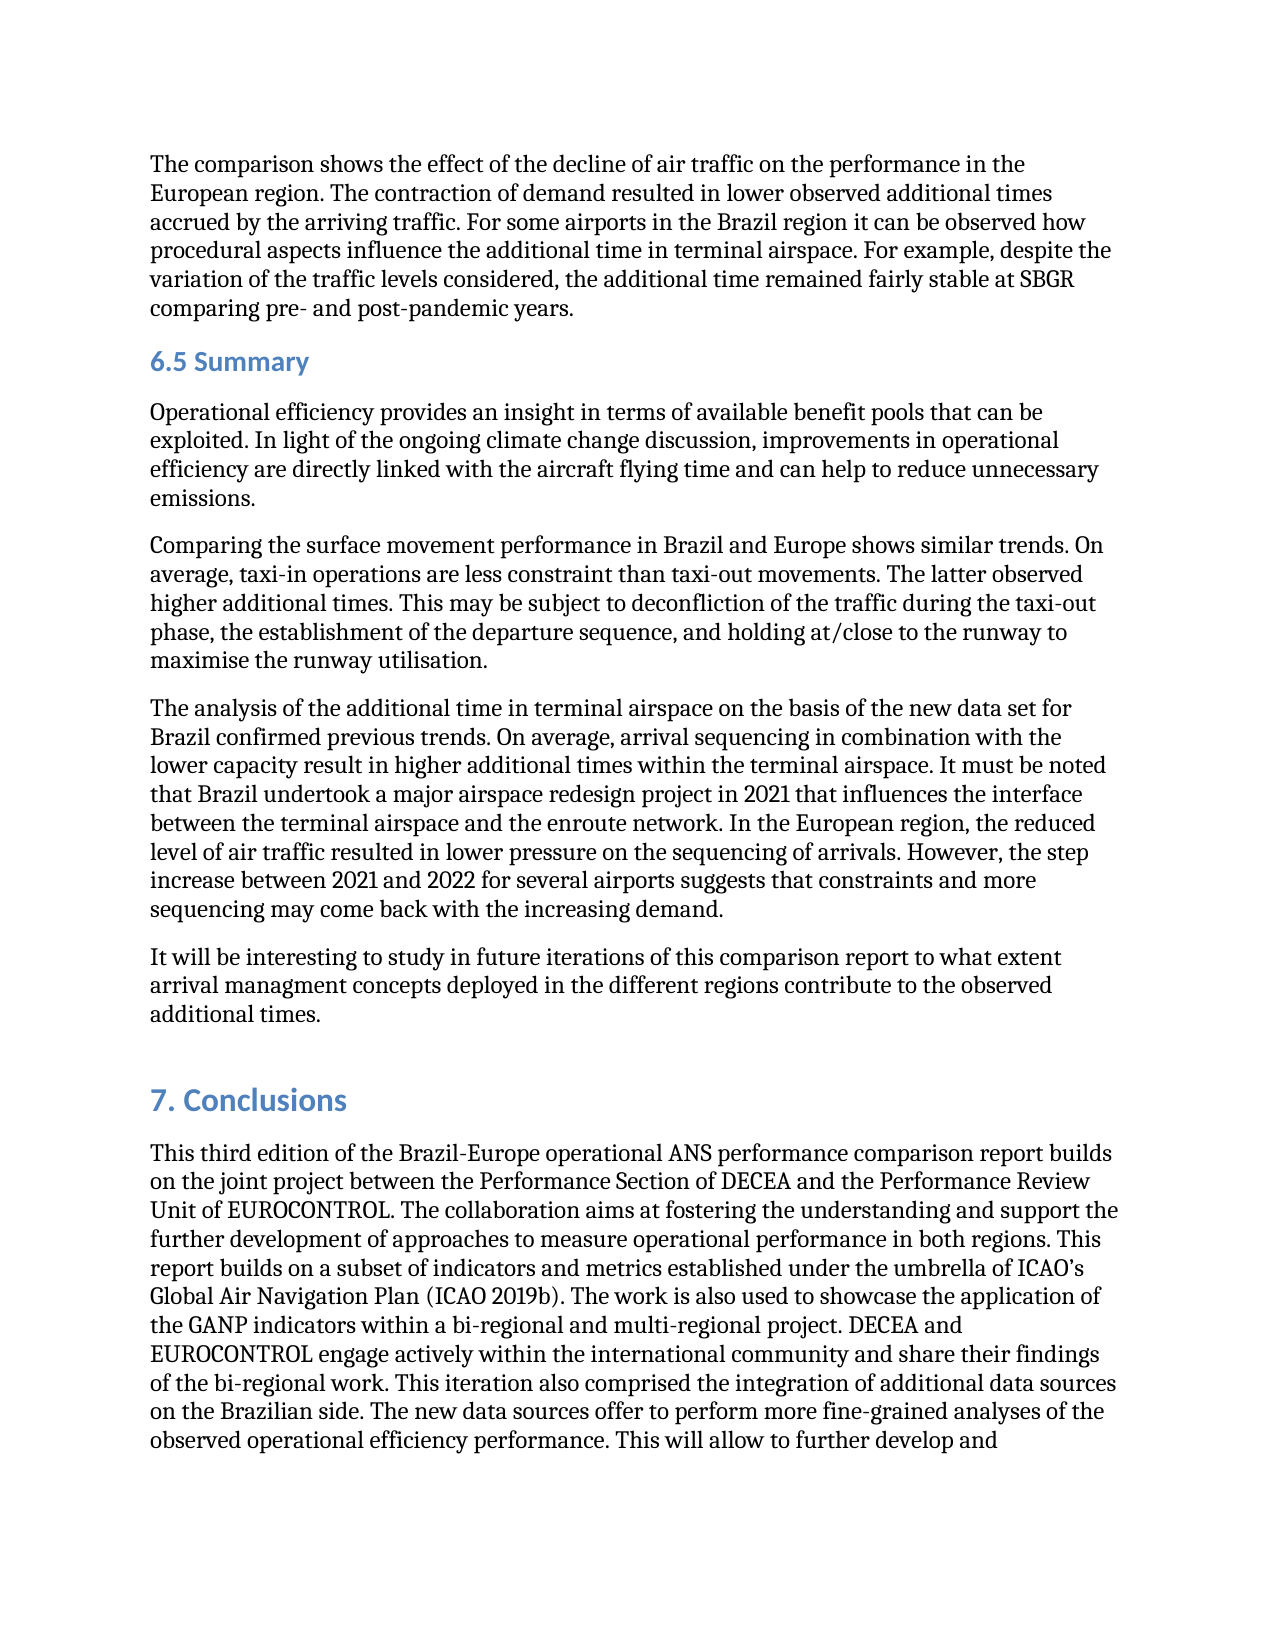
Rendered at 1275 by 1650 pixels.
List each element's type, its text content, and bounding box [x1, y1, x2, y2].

text Operational efficiency provides an insight in terms of available benefit pools that can be exploited. In light of the ongoing climate change discussion, improvements in operational efficiency are directly linked with the aircraft flying time and can help to reduce unnecessary emissions. [150, 398, 1125, 513]
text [150, 1138, 1125, 1455]
text It will be interesting to study in future iterations of this comparison report to what extent arrival managment concepts deployed in the different regions contribute to the observed additional times. [150, 943, 1125, 1029]
text The analysis of the additional time in terminal airspace on the basis of the new data set for Brazil confirmed previous trends. On average, arrival sequencing in combination with the lower capacity result in higher additional times within the terminal airspace. It must be noted that Brazil undertook a major airspace redesign project in 2021 that influences the interface between the terminal airspace and the enroute network. In the European region, the reduced level of air traffic resulted in lower pressure on the sequencing of arrivals. However, the step increase between 2021 and 2022 for several airports suggests that constraints and more sequencing may come back with the increasing demand. [150, 694, 1125, 924]
text The comparison shows the effect of the decline of air traffic on the performance in the European region. The contraction of demand resulted in lower observed additional times accrued by the arriving traffic. For some airports in the Brazil region it can be observed how procedural aspects influence the additional time in terminal airspace. For example, despite the variation of the traffic levels considered, the additional time remained fairly stable at SBGR comparing pre- and post-pandemic years. [150, 150, 1125, 322]
subtitle 6.5 Summary [150, 343, 1125, 379]
subtitle 7. Conclusions [150, 1079, 1125, 1120]
text Comparing the surface movement performance in Brazil and Europe shows similar trends. On average, taxi-in operations are less constraint than taxi-out movements. The latter observed higher additional times. This may be subject to deconfliction of the traffic during the taxi-out phase, the establishment of the departure sequence, and holding at/close to the runway to maximise the runway utilisation. [150, 531, 1125, 675]
